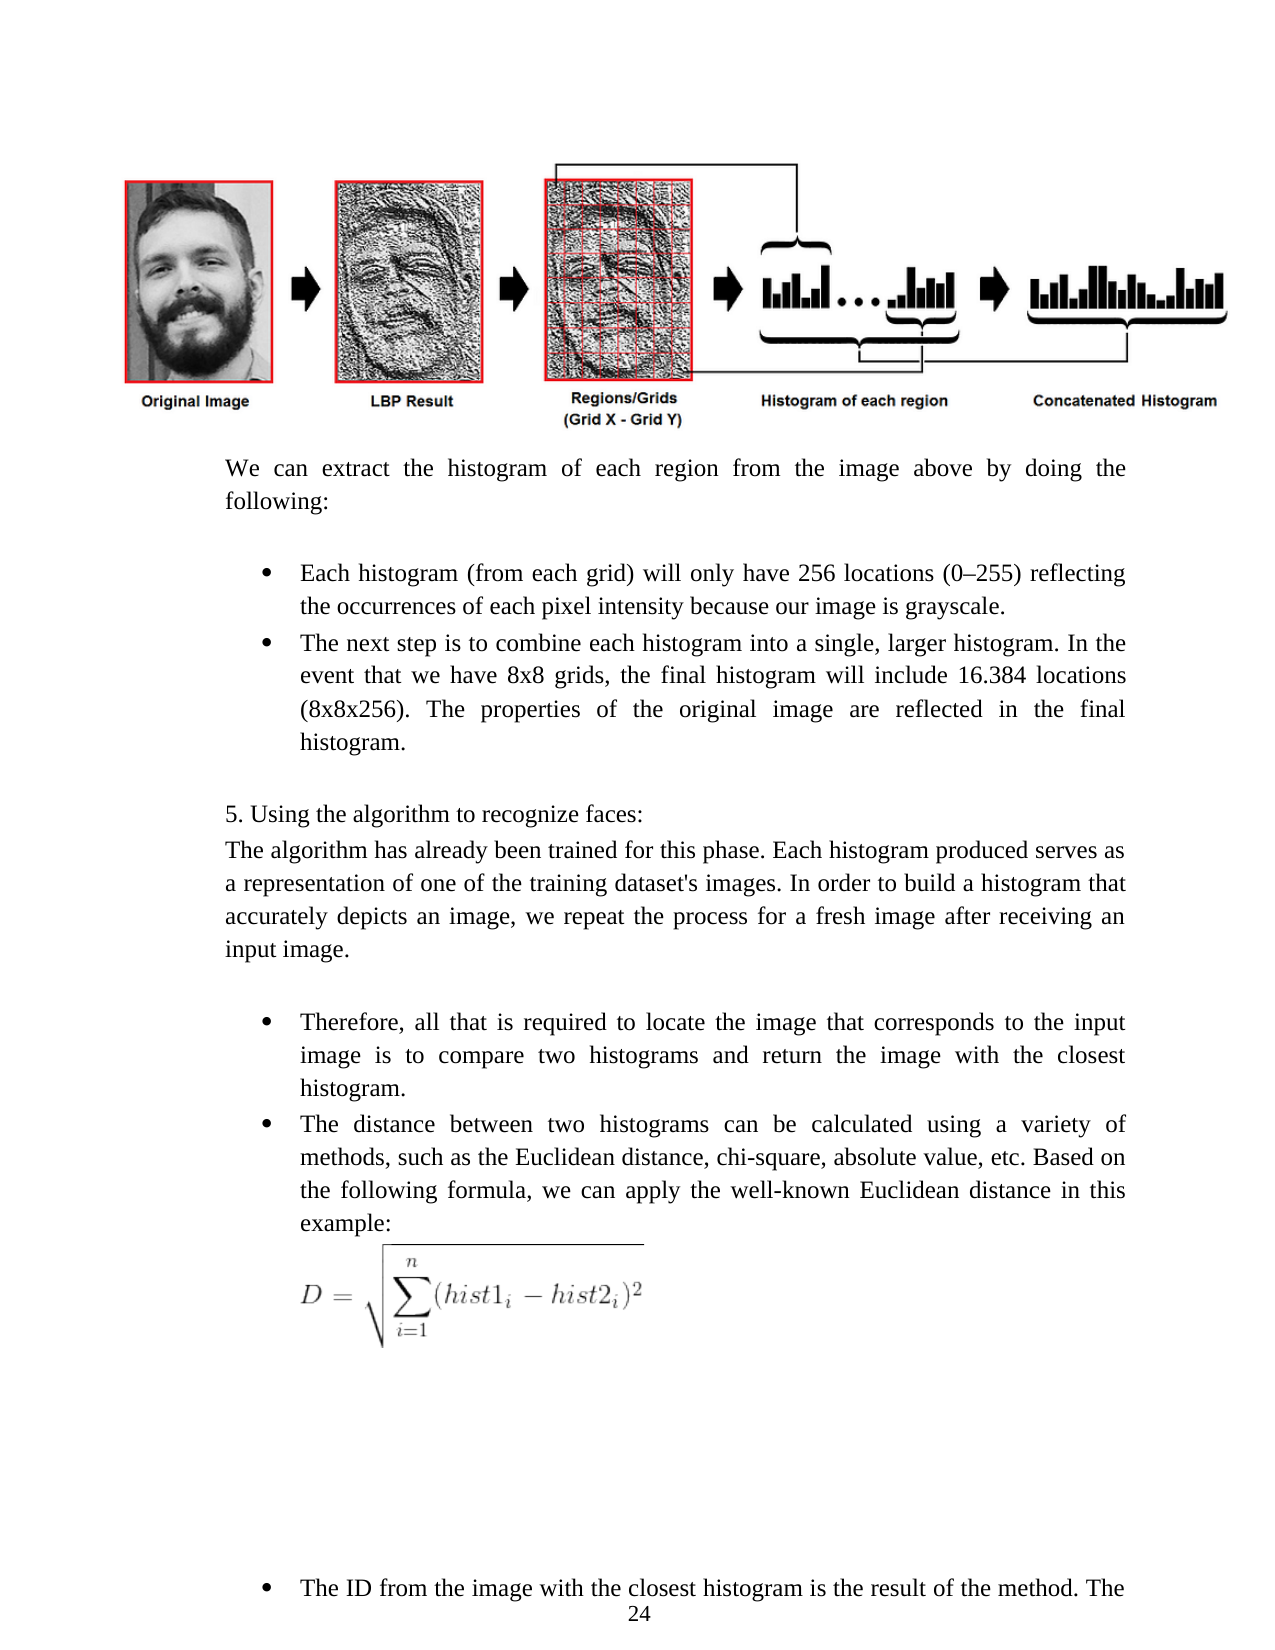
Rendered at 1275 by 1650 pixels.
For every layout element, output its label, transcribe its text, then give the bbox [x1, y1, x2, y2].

text We can extract the histogram of each region from the image above by doing the following: [225, 453, 1127, 514]
picture [102, 156, 1253, 446]
list Therefore, all that is required to locate the image that corresponds to the input image is to compare two histograms and return the image with the closest histogram. [262, 1007, 1127, 1102]
list The next step is to combine each histogram into a single, larger histogram. In the event that we have 8x8 grids, the final histogram will include 16.384 locations (8x8x256). The properties of the original image are reflected in the final histogram. [262, 628, 1127, 755]
picture [300, 1244, 645, 1348]
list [262, 1573, 1127, 1602]
list Each histogram (from each grid) will only have 256 locations (0–255) reflecting the occurrences of each pixel intensity because our image is grayscale. [262, 558, 1127, 620]
list The distance between two histograms can be calculated using a variety of methods, such as the Euclidean distance, chi-square, absolute value, etc. Based on the following formula, we can apply the well-known Euclidean distance in this example: [262, 1109, 1127, 1237]
text The algorithm has already been trained for this phase. Each histogram produced serves as a representation of one of the training dataset's images. In order to build a histogram that accurately depicts an image, we repeat the process for a fresh image after receiving an input image. [225, 835, 1127, 963]
text 5. Using the algorithm to recognize faces: [225, 799, 1127, 828]
